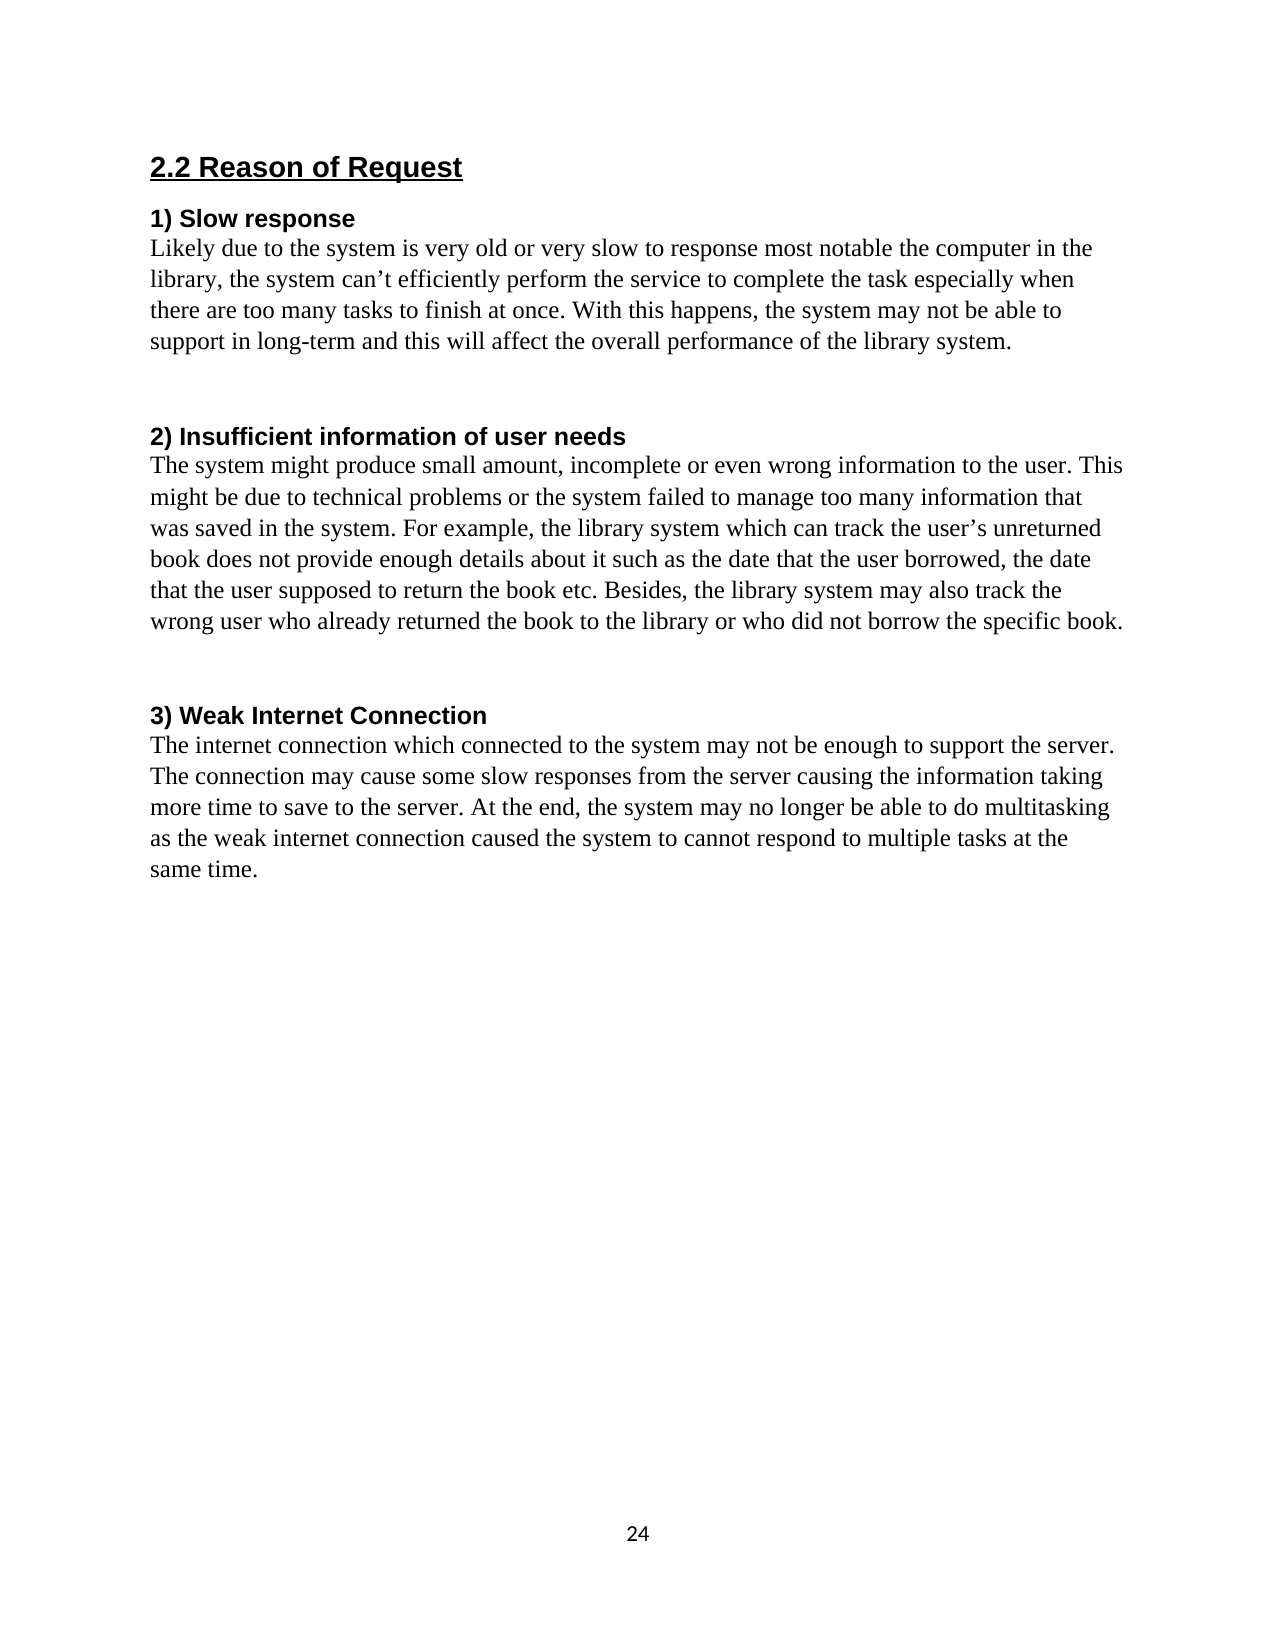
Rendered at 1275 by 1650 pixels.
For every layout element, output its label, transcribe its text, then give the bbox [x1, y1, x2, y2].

subtitle 2) Insufficient information of user needs [150, 422, 1125, 451]
text The system might produce small amount, incomplete or even wrong information to the user. This might be due to technical problems or the system failed to manage too many information that was saved in the system. For example, the library system which can track the user’s unreturned book does not provide enough details about it such as the date that the user borrowed, the date that the user supposed to return the book etc. Besides, the library system may also track the wrong user who already returned the book to the library or who did not borrow the specific book. [150, 451, 1125, 634]
subtitle 3) Weak Internet Connection [150, 701, 1125, 730]
subtitle 1) Slow response [150, 204, 1125, 233]
text The internet connection which connected to the system may not be enough to support the server. The connection may cause some slow responses from the server causing the information taking more time to save to the server. At the end, the system may no longer be able to do multitasking as the weak internet connection caused the system to cannot respond to multiple tasks at the same time. [150, 730, 1125, 883]
subtitle 2.2 Reason of Request [150, 150, 1125, 183]
text Likely due to the system is very old or very slow to response most notable the computer in the library, the system can’t efficiently perform the service to complete the task especially when there are too many tasks to finish at once. With this happens, the system may not be able to support in long-term and this will affect the overall performance of the library system. [150, 233, 1125, 355]
